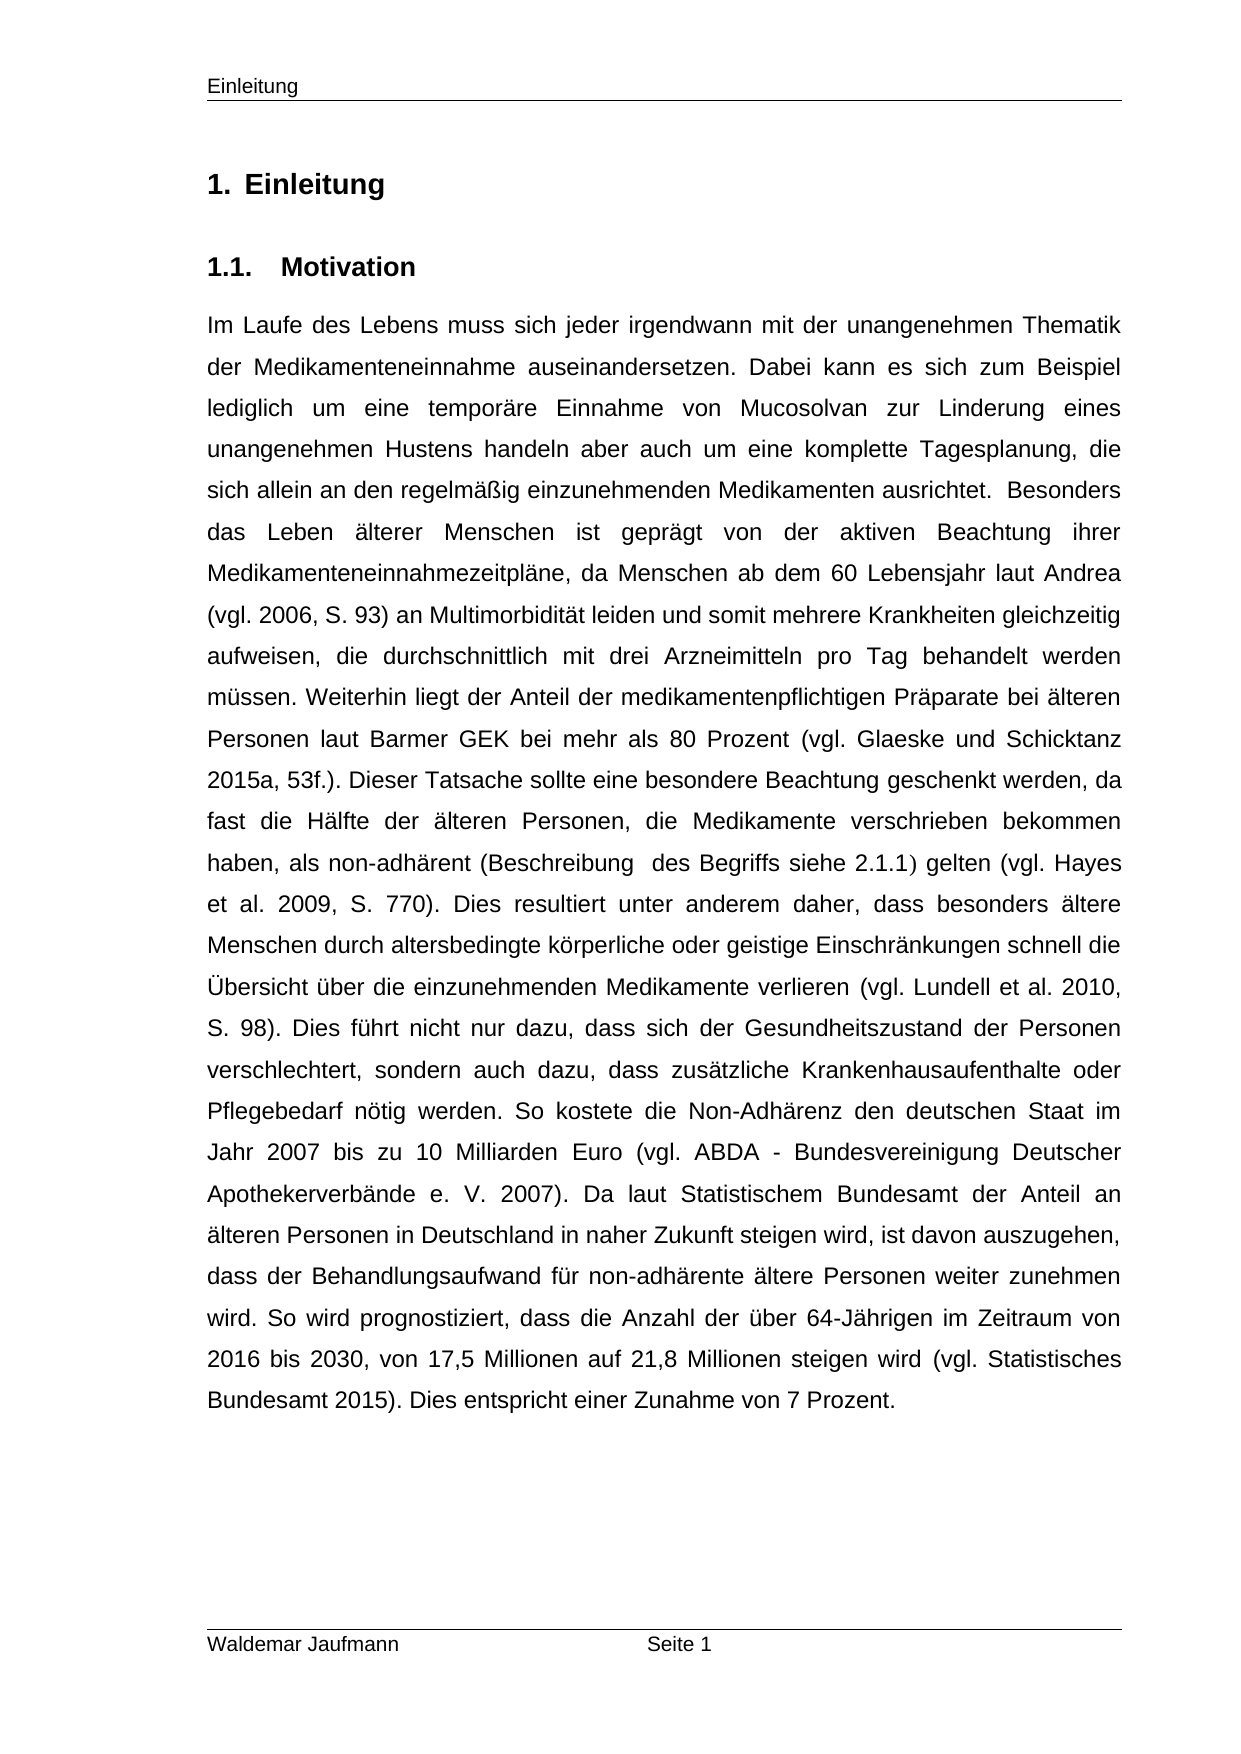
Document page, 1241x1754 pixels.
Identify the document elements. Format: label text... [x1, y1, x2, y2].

subtitle Motivation [207, 251, 1122, 282]
text Im Laufe des Lebens muss sich jeder irgendwann mit der unangenehmen Thematik der Medikamenteneinnahme auseinandersetzen. Dabei kann es sich zum Beispiel lediglich um eine temporäre Einnahme von Mucosolvan zur Linderung eines unangenehmen Hustens handeln aber auch um eine komplette Tagesplanung, die sich allein an den regelmäßig einzunehmenden Medikamenten ausrichtet. Besonders das Leben älterer Menschen ist geprägt von der aktiven Beachtung ihrer Medikamenteneinnahmezeitpläne, da Menschen ab dem 60 Lebensjahr laut Andrea (vgl. 2006, S. 93) an Multimorbidität leiden und somit mehrere Krankheiten gleichzeitig aufweisen, die durchschnittlich mit drei Arzneimitteln pro Tag behandelt werden müssen. Weiterhin liegt der Anteil der medikamentenpflichtigen Präparate bei älteren Personen laut Barmer GEK bei mehr als 80 Prozent (vgl. Glaeske und Schicktanz 2015a, 53f.). Dieser Tatsache sollte eine besondere Beachtung geschenkt werden, da fast die Hälfte der älteren Personen, die Medikamente verschrieben bekommen haben, als non-adhärent (Beschreibung des Begriffs siehe 2.1.1) gelten (vgl. Hayes et al. 2009, S. 770). Dies resultiert unter anderem daher, dass besonders ältere Menschen durch altersbedingte körperliche oder geistige Einschränkungen schnell die Übersicht über die einzunehmenden Medikamente verlieren (vgl. Lundell et al. 2010, S. 98). Dies führt nicht nur dazu, dass sich der Gesundheitszustand der Personen verschlechtert, sondern auch dazu, dass zusätzliche Krankenhausaufenthalte oder Pflegebedarf nötig werden. So kostete die Non-Adhärenz den deutschen Staat im Jahr 2007 bis zu 10 Milliarden Euro (vgl. ABDA - Bundesvereinigung Deutscher Apothekerverbände e. V. 2007). Da laut Statistischem Bundesamt der Anteil an älteren Personen in Deutschland in naher Zukunft steigen wird, ist davon auszugehen, dass der Behandlungsaufwand für non-adhärente ältere Personen weiter zunehmen wird. So wird prognostiziert, dass die Anzahl der über 64-Jährigen im Zeitraum von 2016 bis 2030, von 17,5 Millionen auf 21,8 Millionen steigen wird (vgl. Statistisches Bundesamt 2015). Dies entspricht einer Zunahme von 7 Prozent. [207, 311, 1122, 1414]
subtitle Einleitung [207, 168, 1122, 201]
